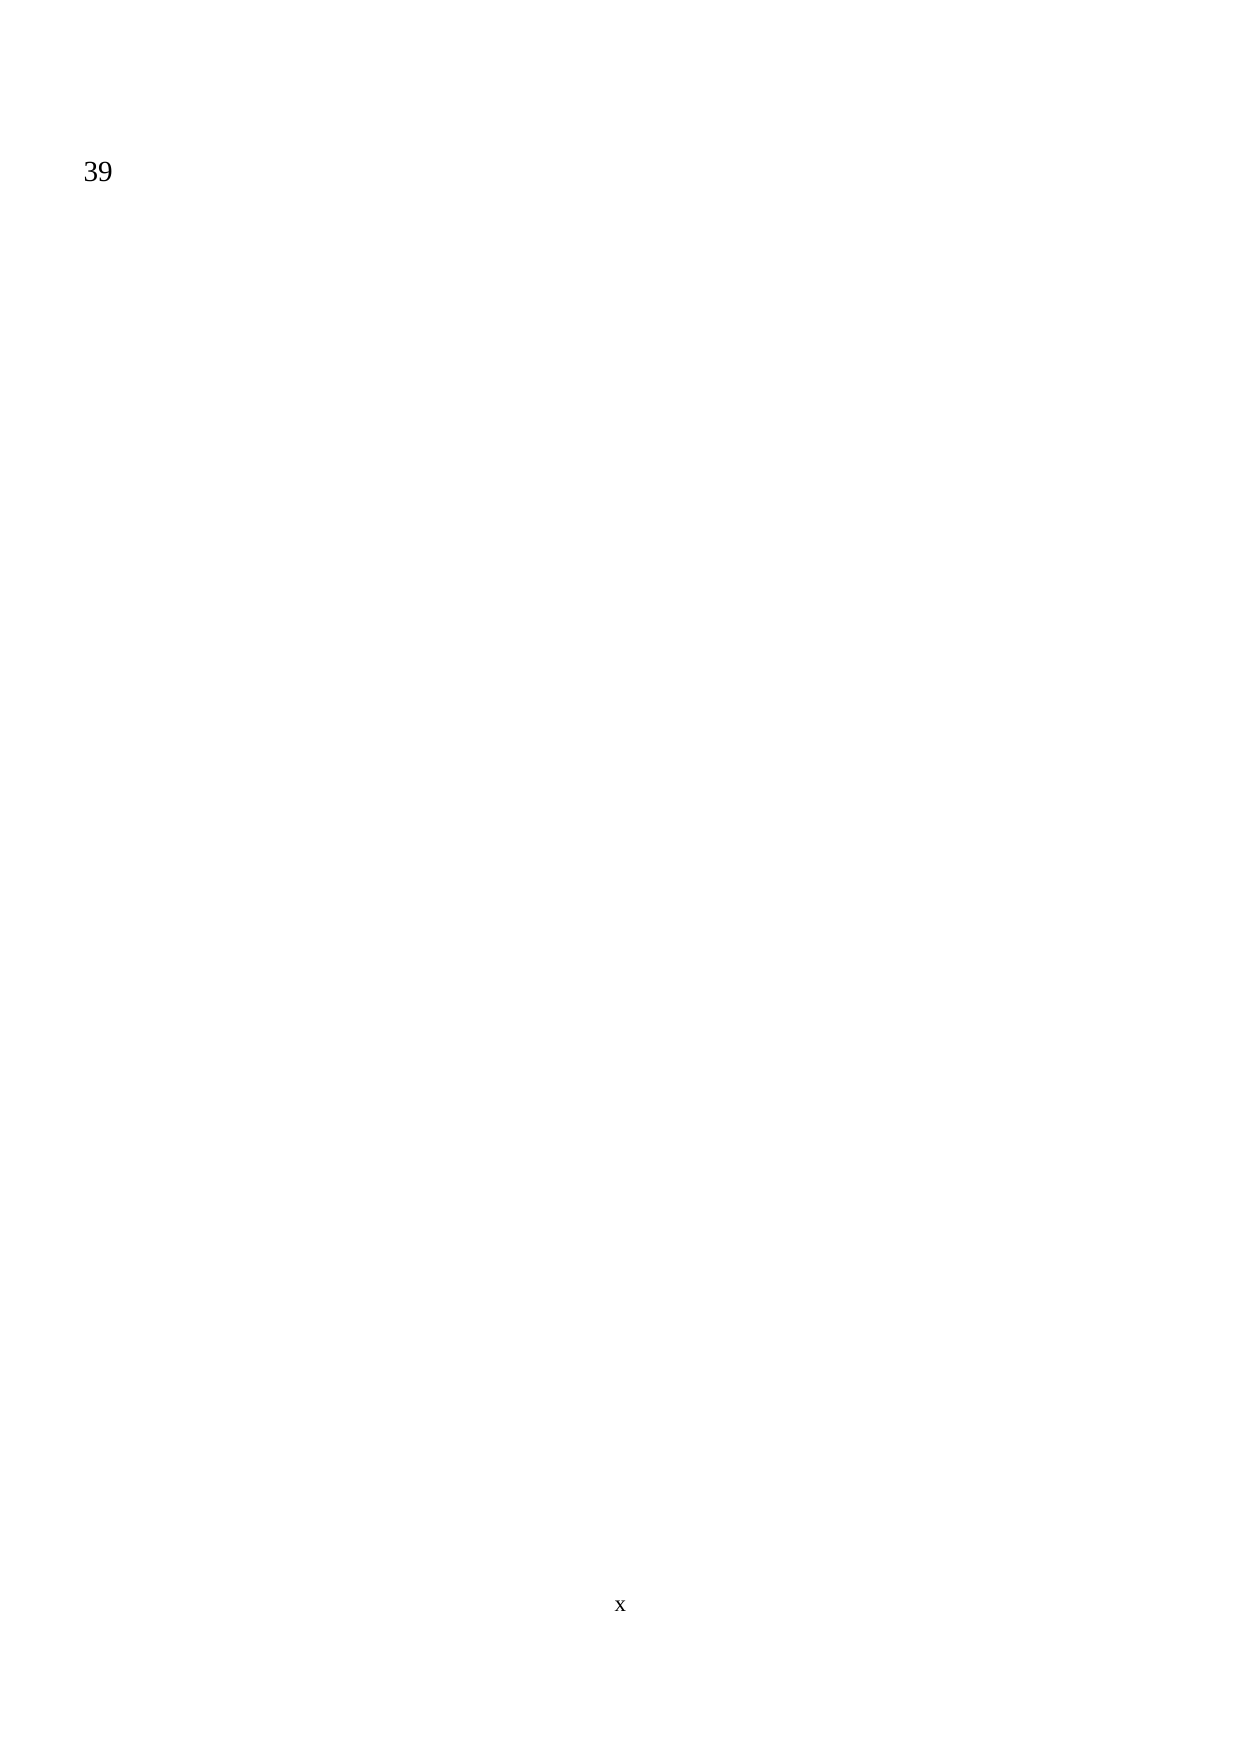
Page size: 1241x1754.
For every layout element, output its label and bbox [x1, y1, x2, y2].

text [83, 154, 928, 188]
